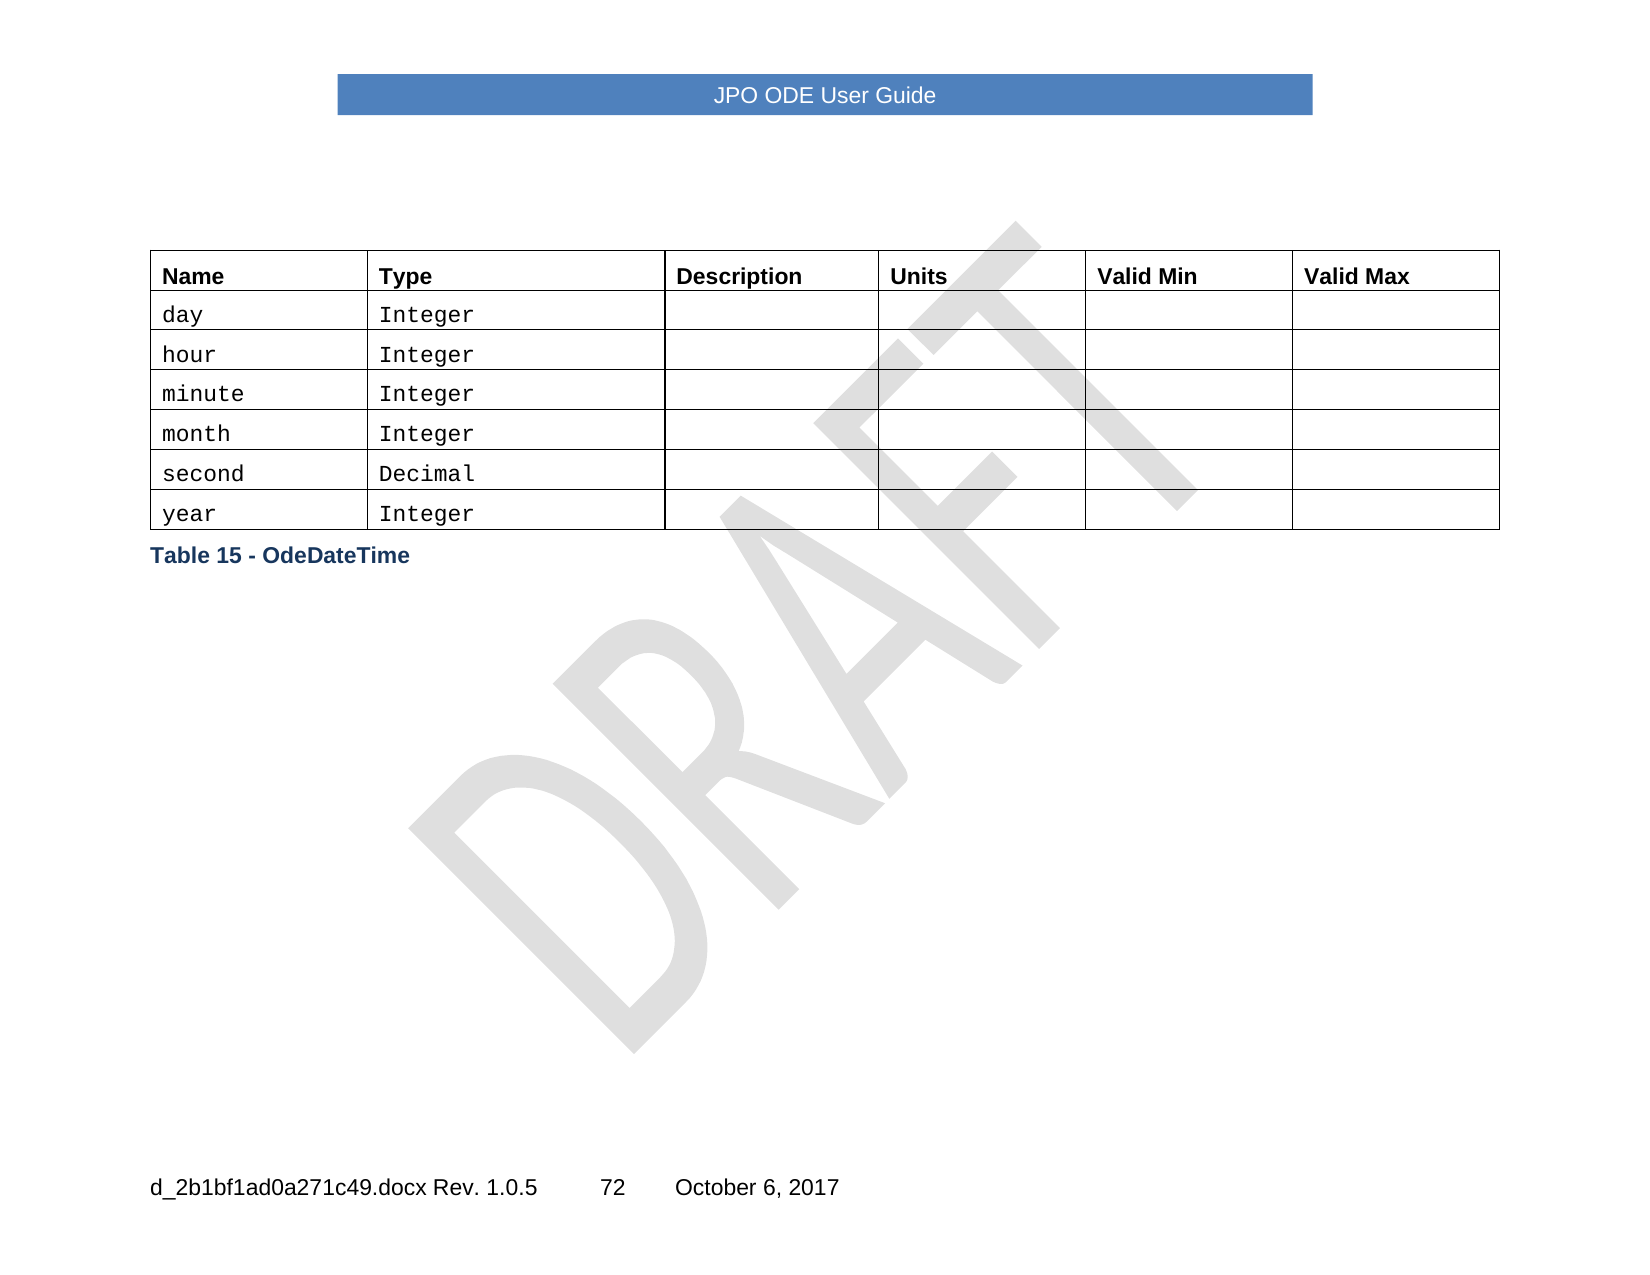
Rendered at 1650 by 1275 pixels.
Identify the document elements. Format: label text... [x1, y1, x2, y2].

table_cell Integer [368, 330, 664, 369]
table_cell [666, 330, 878, 369]
table_cell [1293, 330, 1499, 369]
table_cell [1293, 410, 1499, 449]
table_cell Integer [368, 490, 664, 529]
table_cell day [151, 291, 367, 329]
table_cell month [151, 410, 367, 449]
table_cell Decimal [368, 450, 664, 489]
table_header Type [368, 251, 664, 289]
table_cell Integer [368, 291, 664, 329]
table_cell [666, 291, 878, 329]
table_cell [1086, 370, 1292, 409]
table_cell Integer [368, 410, 664, 449]
table_cell [1293, 291, 1499, 329]
table_cell [1086, 450, 1292, 489]
table_cell [1086, 490, 1292, 529]
table_header Description [666, 251, 878, 289]
table_cell [879, 370, 1085, 409]
table_cell [666, 410, 878, 449]
table_header Name [151, 251, 367, 289]
table_cell Integer [368, 370, 664, 409]
table_cell [879, 490, 1085, 529]
table_cell hour [151, 330, 367, 369]
table_header Units [879, 251, 1085, 289]
table_cell [1086, 291, 1292, 329]
table_cell [879, 410, 1085, 449]
table_cell [1086, 410, 1292, 449]
table_cell [1086, 330, 1292, 369]
table_cell year [151, 490, 367, 529]
table_cell second [151, 450, 367, 489]
table_cell [879, 450, 1085, 489]
table_cell [1293, 490, 1499, 529]
table_cell [1293, 450, 1499, 489]
table_cell [666, 450, 878, 489]
table_cell [879, 330, 1085, 369]
table_cell [666, 490, 878, 529]
table_cell [879, 291, 1085, 329]
table_cell minute [151, 370, 367, 409]
table_cell [1293, 370, 1499, 409]
table_header Valid Max [1293, 251, 1499, 289]
table_cell [666, 370, 878, 409]
table_header Valid Min [1086, 251, 1292, 289]
